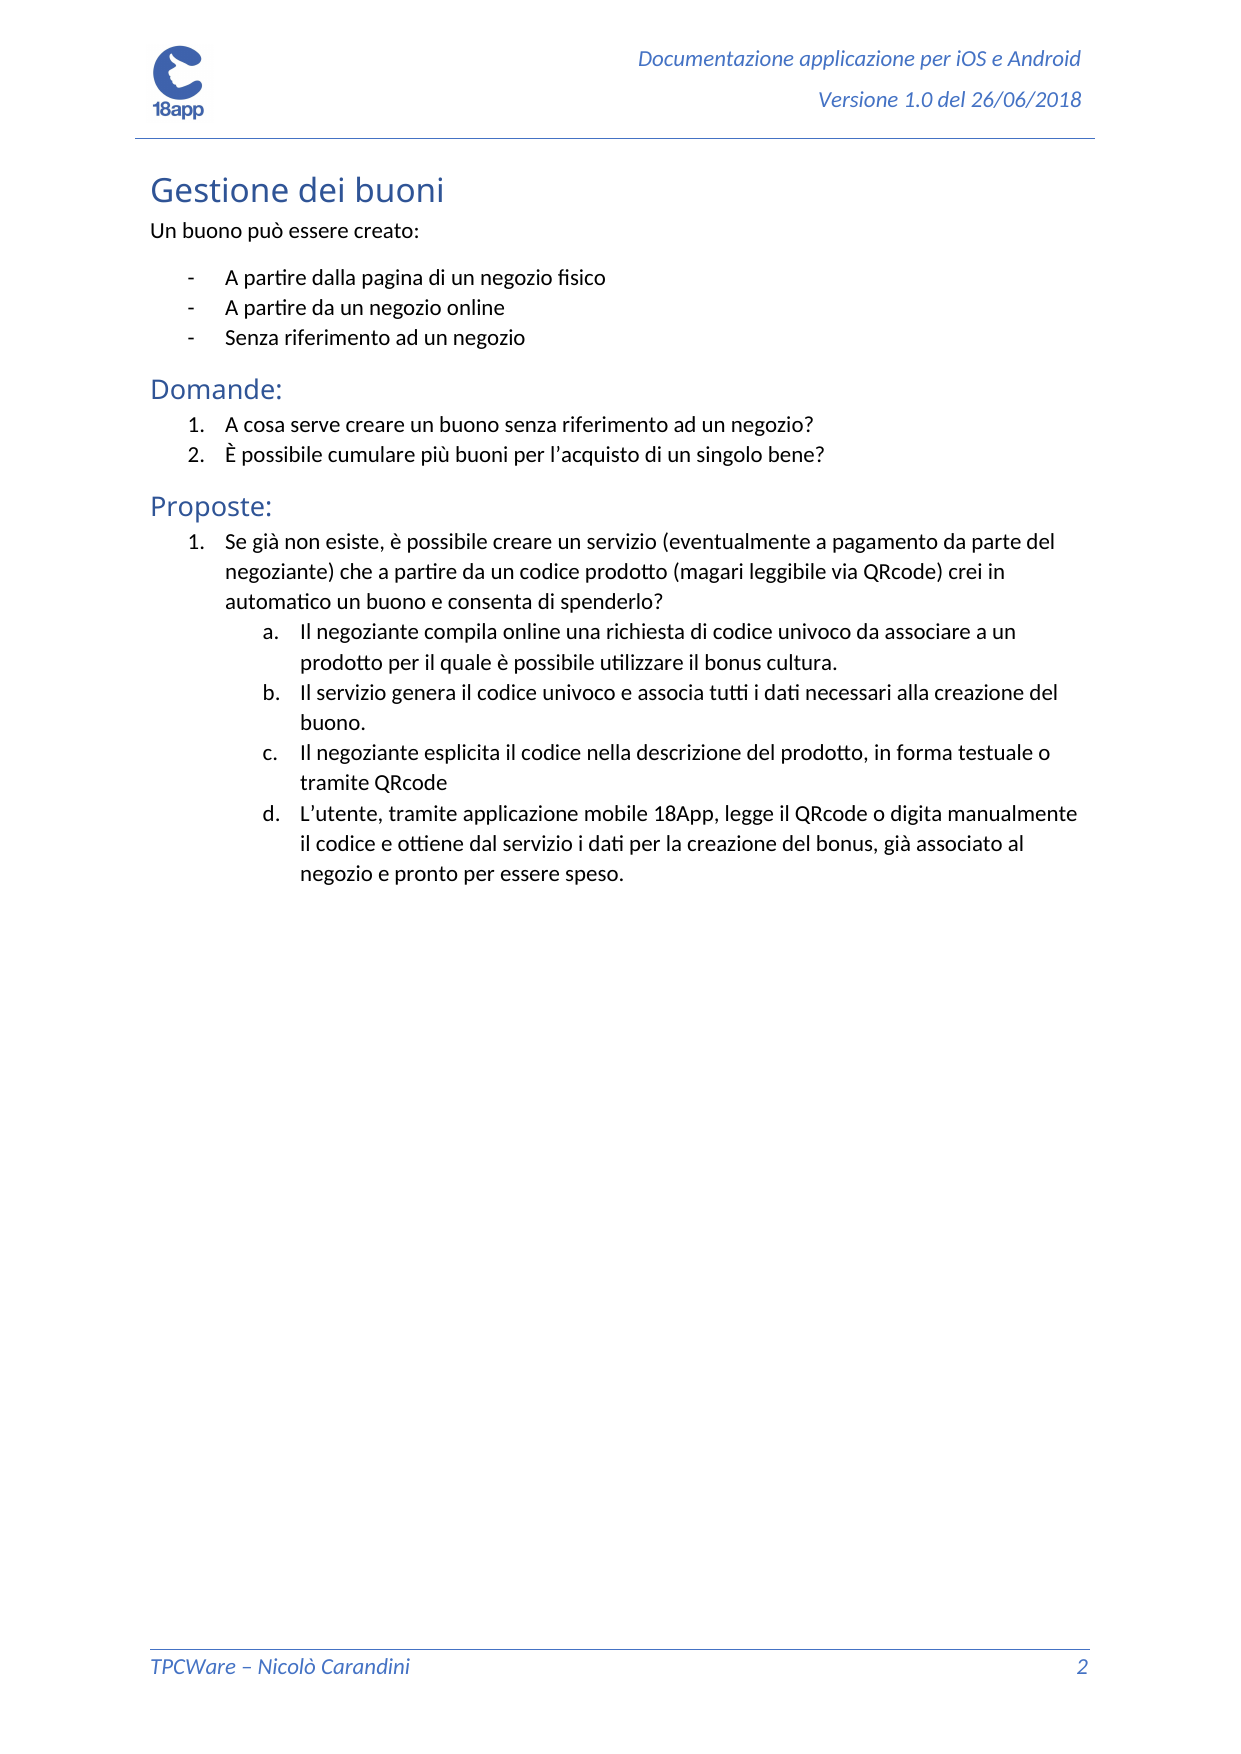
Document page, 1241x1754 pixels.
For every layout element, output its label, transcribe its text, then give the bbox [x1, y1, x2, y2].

list Se già non esiste, è possibile creare un servizio (eventualmente a pagamento da parte del negoziante) che a partire da un codice prodotto (magari leggibile via QRcode) crei in automatico un buono e consenta di spenderlo? [187, 527, 1090, 615]
text Un buono può essere creato: [150, 216, 1090, 244]
subtitle Proposte: [150, 487, 1090, 524]
list A partire dalla pagina di un negozio fisico [187, 263, 1090, 291]
picture [146, 44, 215, 123]
list Senza riferimento ad un negozio [187, 323, 1090, 351]
subtitle Gestione dei buoni [150, 167, 1090, 212]
list L’utente, tramite applicazione mobile 18App, legge il QRcode o digita manualmente il codice e ottiene dal servizio i dati per la creazione del bonus, già associato al negozio e pronto per essere speso. [262, 799, 1090, 887]
list Il servizio genera il codice univoco e associa tutti i dati necessari alla creazione del buono. [262, 678, 1090, 736]
list Il negoziante compila online una richiesta di codice univoco da associare a un prodotto per il quale è possibile utilizzare il bonus cultura. [262, 617, 1090, 676]
subtitle Domande: [150, 370, 1090, 407]
list È possibile cumulare più buoni per l’acquisto di un singolo bene? [187, 440, 1090, 468]
list A partire da un negozio online [187, 293, 1090, 321]
list Il negoziante esplicita il codice nella descrizione del prodotto, in forma testuale o tramite QRcode [262, 738, 1090, 796]
list A cosa serve creare un buono senza riferimento ad un negozio? [187, 410, 1090, 438]
